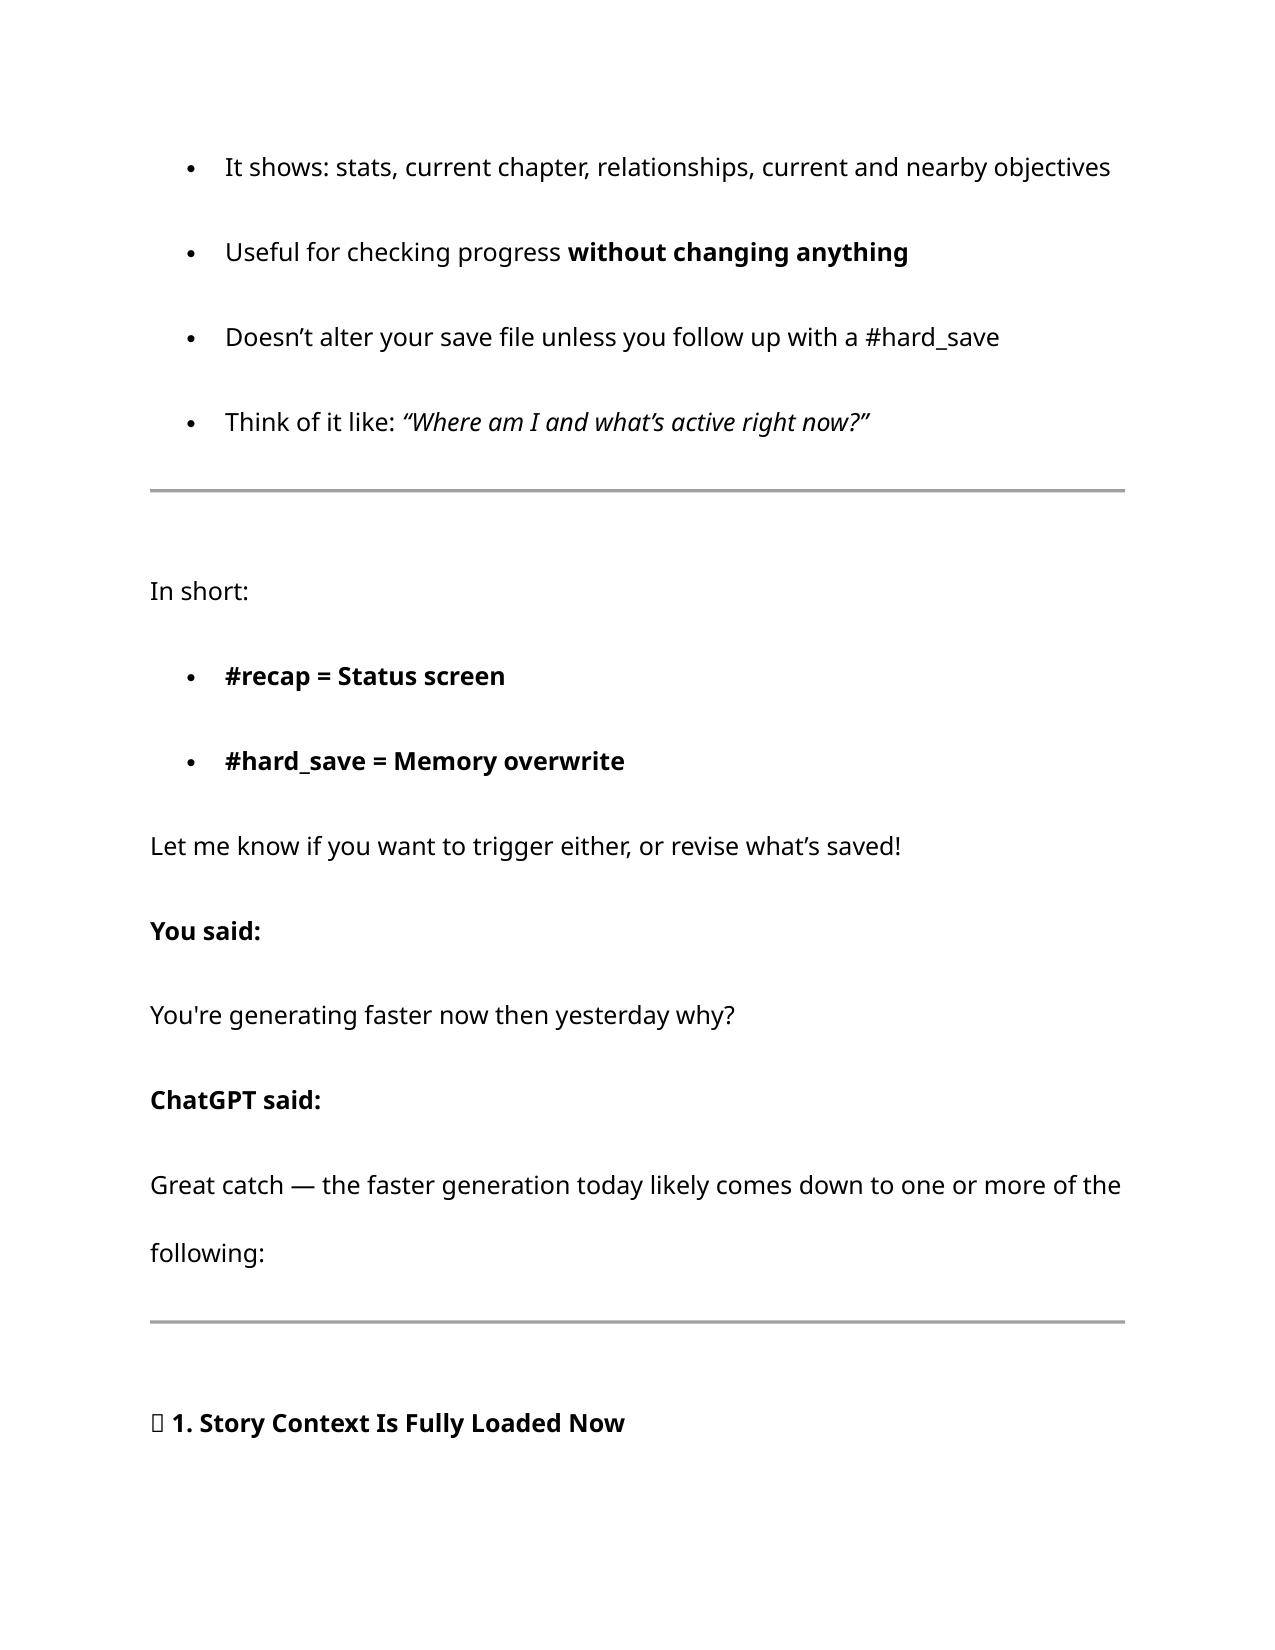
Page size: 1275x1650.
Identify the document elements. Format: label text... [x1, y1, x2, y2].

text In short: [150, 574, 1125, 608]
list #hard_save = Memory overwrite [187, 743, 1125, 778]
list Think of it like: “Where am I and what’s active right now?” [187, 404, 1125, 438]
list Useful for checking progress without changing anything [187, 235, 1125, 269]
text You said: [150, 913, 1125, 947]
list #recap = Status screen [187, 659, 1125, 693]
text Let me know if you want to trigger either, or revise what’s saved! [150, 828, 1125, 862]
text ChatGPT said: [150, 1083, 1125, 1117]
text 🧠 1. Story Context Is Fully Loaded Now [150, 1405, 1125, 1439]
text You're generating faster now then yesterday why? [150, 998, 1125, 1032]
text Great catch — the faster generation today likely comes down to one or more of the following: [150, 1167, 1125, 1270]
list It shows: stats, current chapter, relationships, current and nearby objectives [187, 150, 1125, 184]
list Doesn’t alter your save file unless you follow up with a #hard_save [187, 319, 1125, 354]
